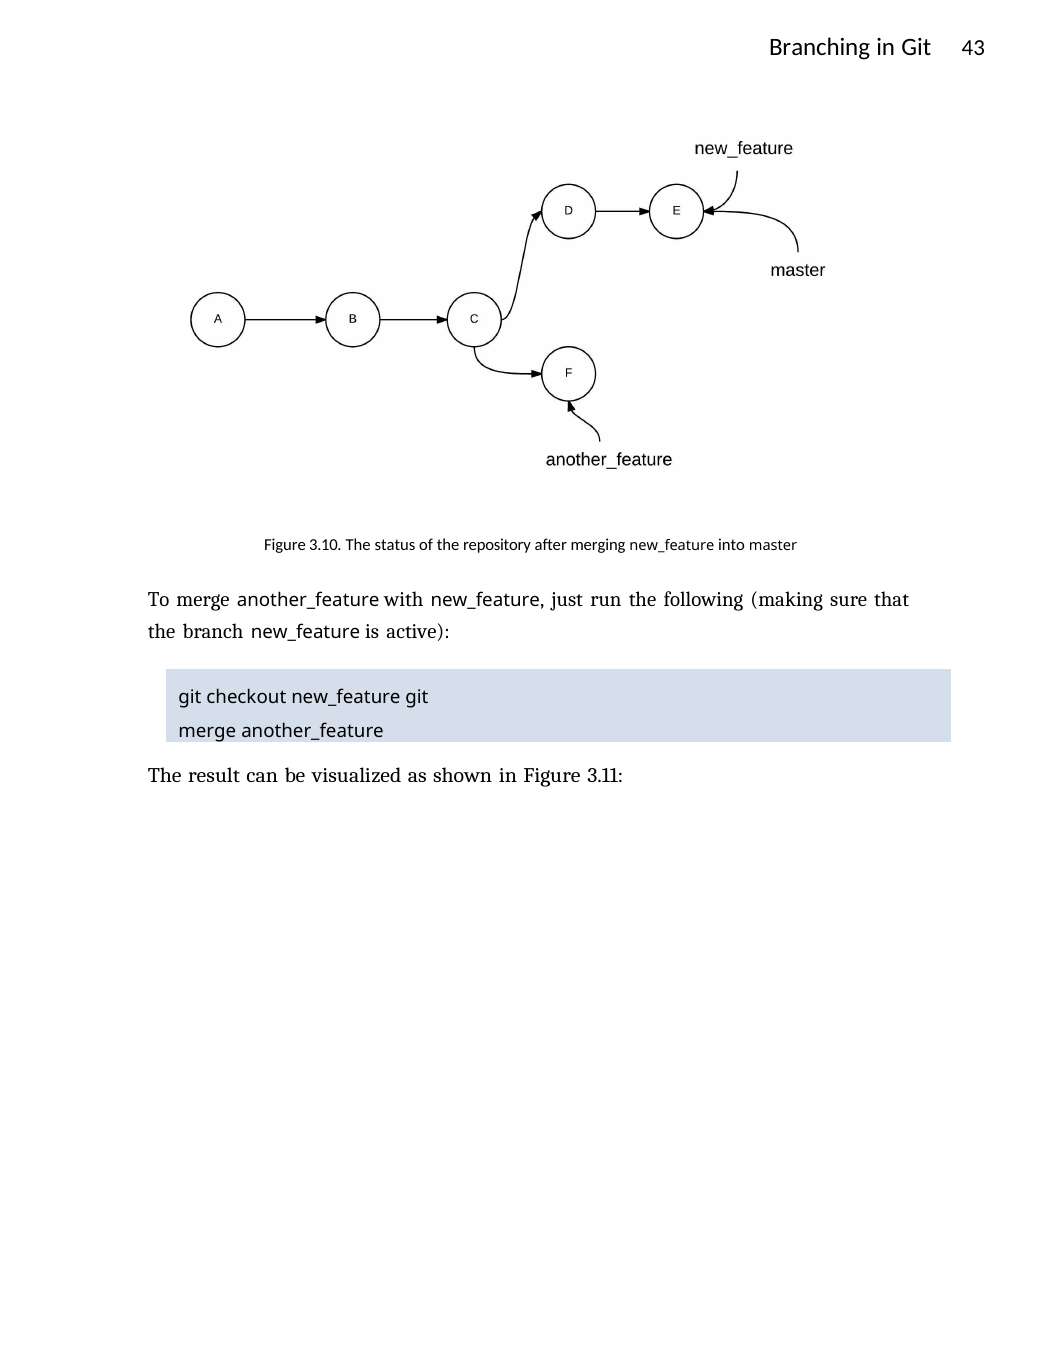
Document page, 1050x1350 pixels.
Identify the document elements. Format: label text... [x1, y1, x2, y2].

text The result can be visualized as shown in Figure 3.11: [148, 764, 998, 788]
text Figure 3.10. The status of the repository after merging new_feature into master [264, 534, 998, 554]
text To merge another_feature with new_feature, just run the following (making sure that the branch new_feature is active): [148, 586, 932, 644]
picture [164, 103, 906, 509]
